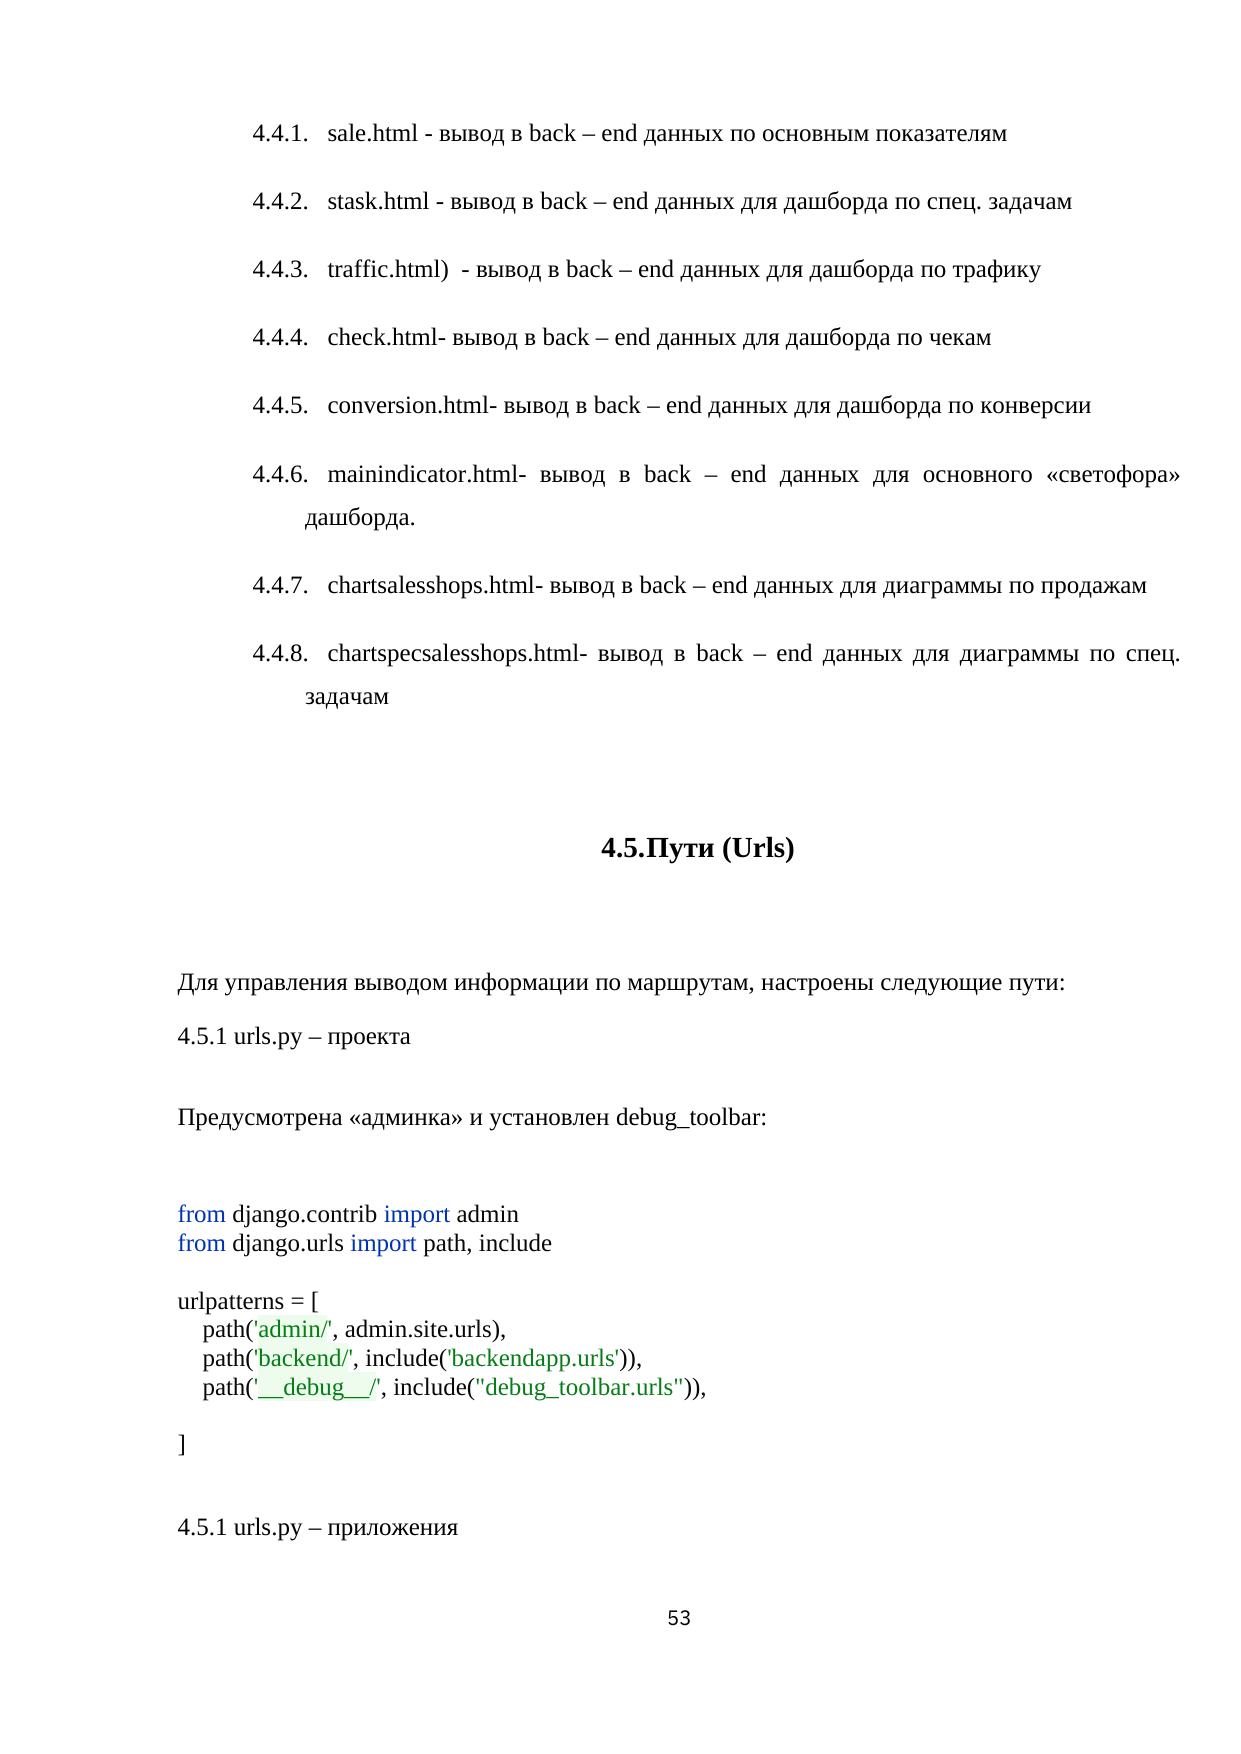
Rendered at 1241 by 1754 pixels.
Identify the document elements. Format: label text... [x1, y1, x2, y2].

subtitle Пути (Urls) [215, 830, 1181, 863]
subtitle stask.html - вывод в back – end данных для дашборда по спец. задачам [252, 186, 1181, 215]
subtitle chartsalesshops.html- вывод в back – end данных для диаграммы по продажам [252, 570, 1181, 599]
text Предусмотрена «админка» и установлен debug_toolbar: [177, 1102, 1181, 1131]
subtitle mainindicator.html- вывод в back – end данных для основного «светофора» дашборда. [252, 459, 1181, 531]
subtitle traffic.html) - вывод в back – end данных для дашборда по трафику [252, 254, 1181, 283]
subtitle 4.5.1 urls.py – приложения [177, 1512, 1181, 1541]
subtitle check.html- вывод в back – end данных для дашборда по чекам [252, 322, 1181, 351]
text Для управления выводом информации по маршрутам, настроены следующие пути: [177, 967, 1181, 996]
subtitle sale.html - вывод в back – end данных по основным показателям [252, 118, 1181, 147]
subtitle 4.5.1 urls.py – проекта [177, 1021, 1181, 1050]
subtitle chartspecsalesshops.html- вывод в back – end данных для диаграммы по спец. задачам [252, 638, 1181, 710]
subtitle conversion.html- вывод в back – end данных для дашборда по конверсии [252, 391, 1181, 419]
text from django.contrib import admin from django.urls import path, include urlpatterns = [ path('admin/', admin.site.urls), path('backend/', include('backendapp.urls')), path('__debug__/', include("debug_toolbar.urls")), ] [177, 1199, 1181, 1458]
